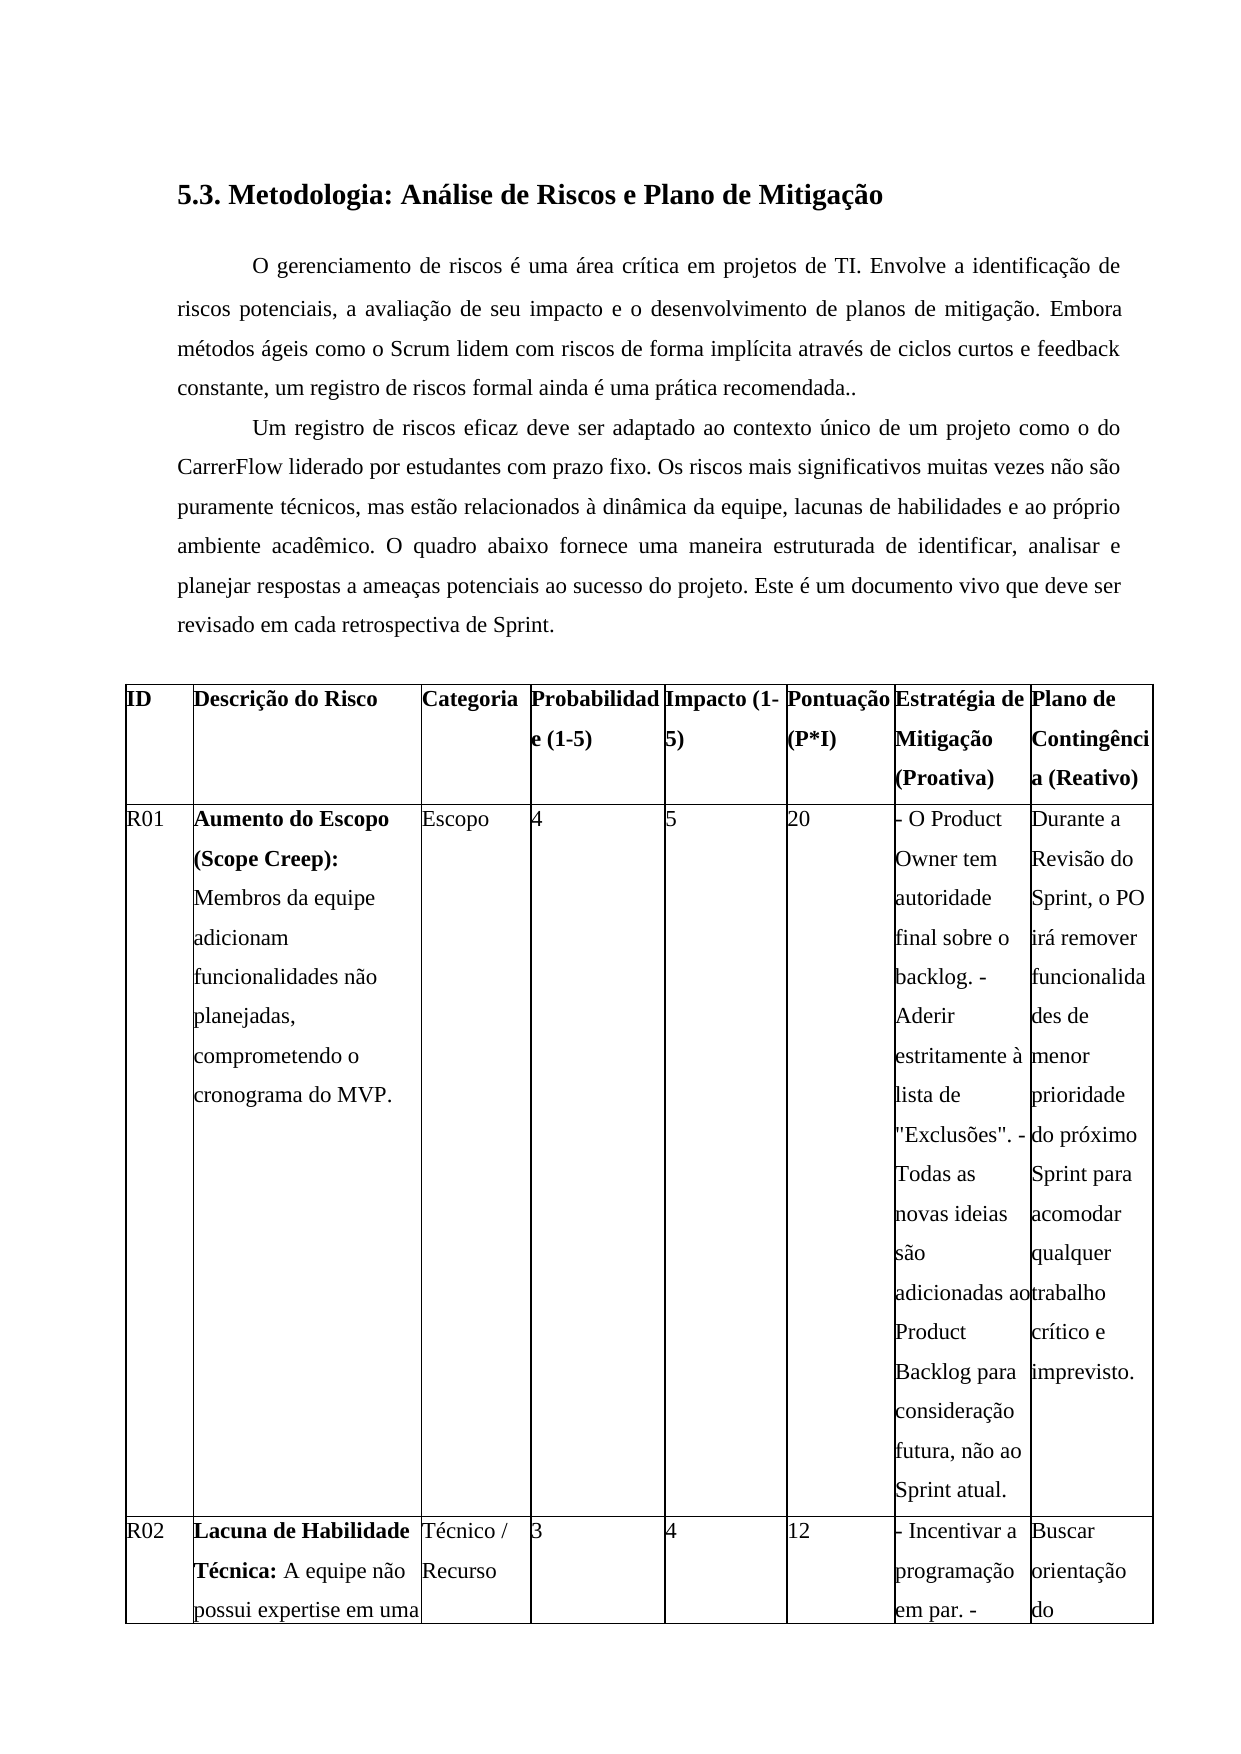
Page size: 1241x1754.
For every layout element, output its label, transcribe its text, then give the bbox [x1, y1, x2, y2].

table_cell - O Product Owner tem autoridade final sobre o backlog. - Aderir estritamente à lista de "Exclusões". - Todas as novas ideias são adicionadas ao Product Backlog para consideração futura, não ao Sprint atual. [896, 805, 1030, 1516]
table_cell 4 [532, 805, 664, 1516]
table_cell 3 [532, 1517, 664, 1623]
table_cell Aumento do Escopo (Scope Creep): Membros da equipe adicionam funcionalidades não planejadas, comprometendo o cronograma do MVP. [194, 805, 421, 1516]
table_header Estratégia de Mitigação (Proativa) [896, 685, 1030, 803]
text O gerenciamento de riscos é uma área crítica em projetos de TI. Envolve a identificação de riscos potenciais, a avaliação de seu impacto e o desenvolvimento de planos de mitigação. Embora métodos ágeis como o Scrum lidem com riscos de forma implícita através de ciclos curtos e feedback constante, um registro de riscos formal ainda é uma prática recomendada.. [177, 252, 1122, 401]
table_header Pontuação (P*I) [788, 685, 894, 803]
table_cell R02 [127, 1517, 193, 1623]
table_cell R01 [127, 805, 193, 1516]
table_cell Escopo [422, 805, 530, 1516]
table_header Plano de Contingência (Reativo) [1032, 685, 1152, 803]
table_header Descrição do Risco [194, 685, 421, 803]
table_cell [896, 1517, 1030, 1623]
table_cell Técnico / Recurso [422, 1517, 530, 1623]
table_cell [1032, 1517, 1152, 1623]
table_header Probabilidade (1-5) [532, 685, 664, 803]
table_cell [194, 1517, 421, 1623]
table_cell 4 [666, 1517, 786, 1623]
table_cell 5 [666, 805, 786, 1516]
table_header ID [127, 685, 193, 803]
table_header Categoria [422, 685, 530, 803]
table_cell 12 [788, 1517, 894, 1623]
subtitle 5.3. Metodologia: Análise de Riscos e Plano de Mitigação [177, 177, 1122, 211]
text Um registro de riscos eficaz deve ser adaptado ao contexto único de um projeto como o do CarrerFlow liderado por estudantes com prazo fixo. Os riscos mais significativos muitas vezes não são puramente técnicos, mas estão relacionados à dinâmica da equipe, lacunas de habilidades e ao próprio ambiente acadêmico. O quadro abaixo fornece uma maneira estruturada de identificar, analisar e planejar respostas a ameaças potenciais ao sucesso do projeto. Este é um documento vivo que deve ser revisado em cada retrospectiva de Sprint. [177, 414, 1122, 638]
table_header Impacto (1-5) [666, 685, 786, 803]
table_cell Durante a Revisão do Sprint, o PO irá remover funcionalidades de menor prioridade do próximo Sprint para acomodar qualquer trabalho crítico e imprevisto. [1032, 805, 1152, 1516]
table_cell 20 [788, 805, 894, 1516]
